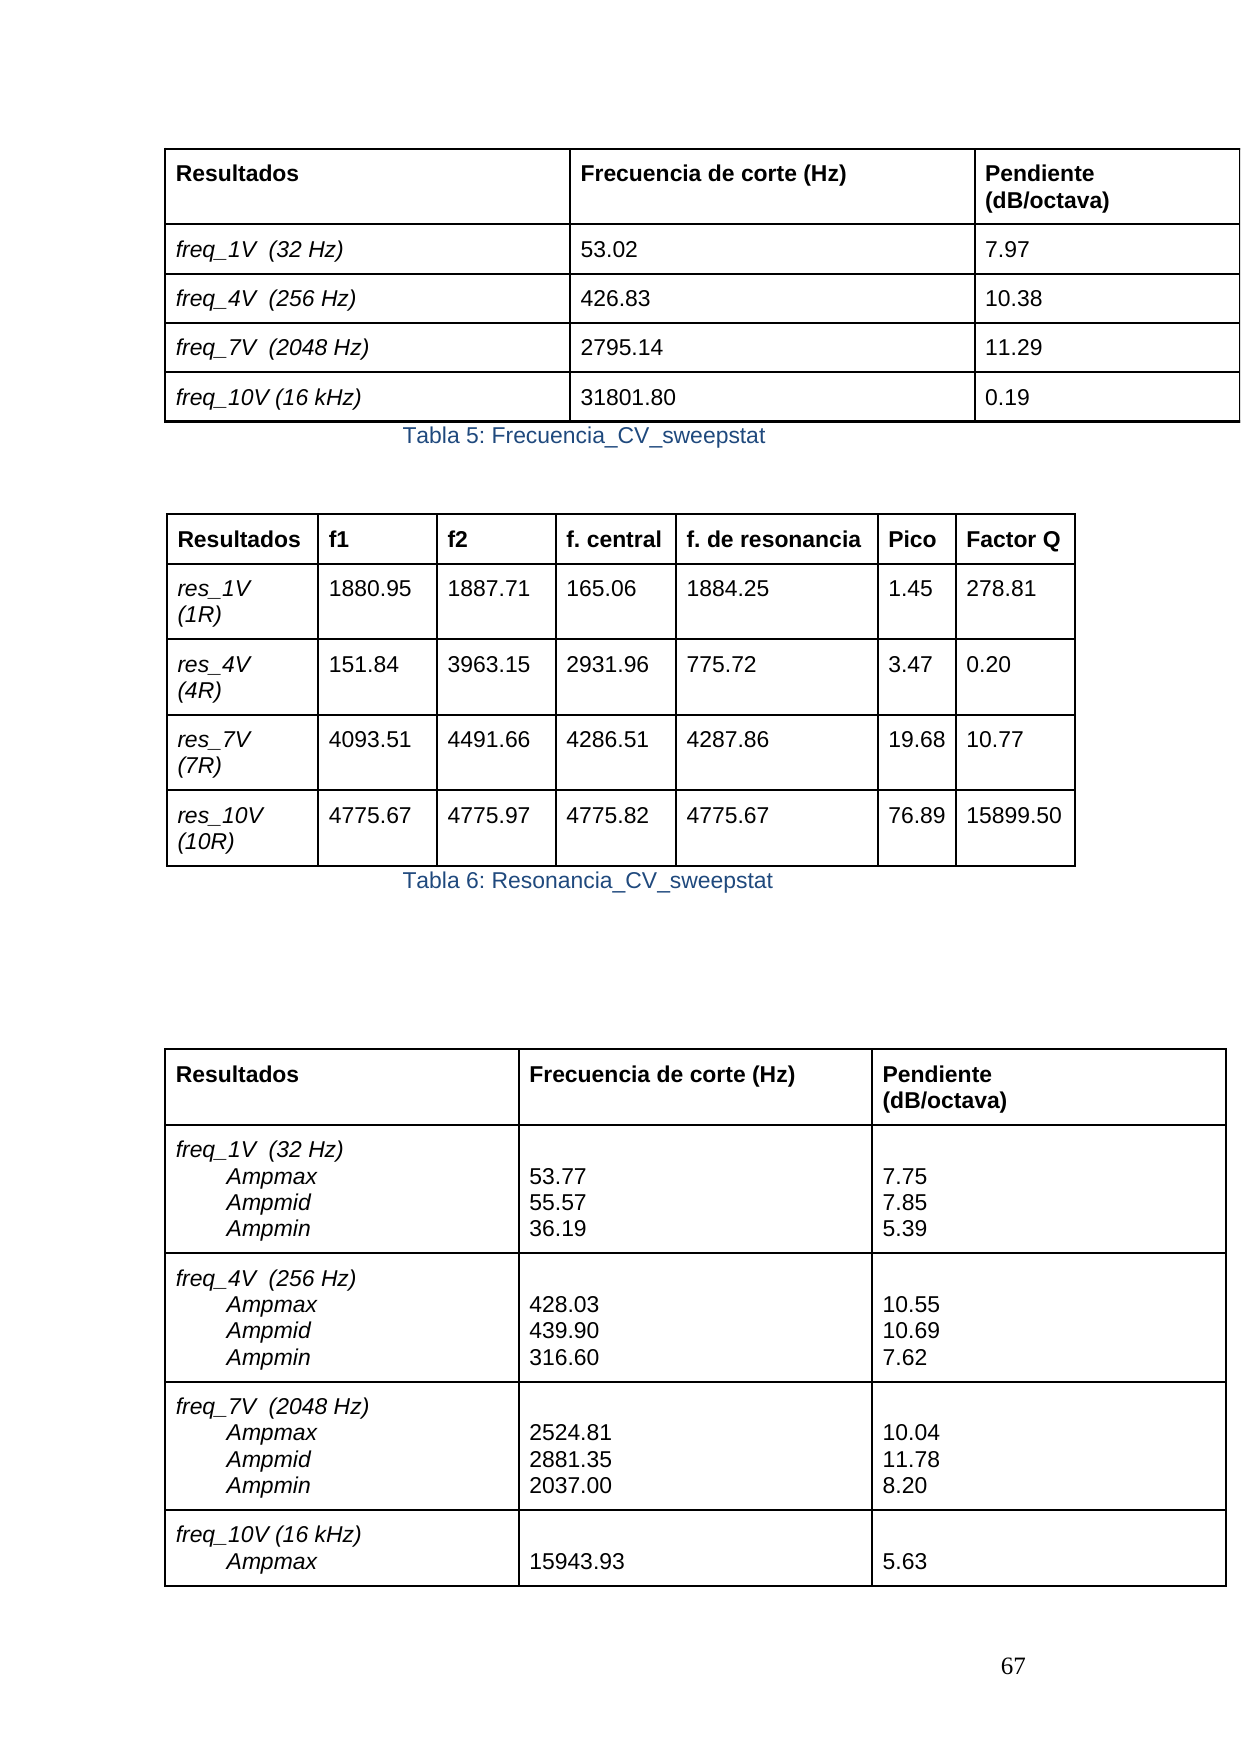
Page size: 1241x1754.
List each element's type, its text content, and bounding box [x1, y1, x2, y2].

table_cell 165.06 [557, 565, 675, 638]
table_cell 2795.14 [571, 324, 974, 371]
table_cell 4775.67 [677, 791, 877, 865]
text Tabla 5: Frecuencia_CV_sweepstat [252, 423, 1063, 449]
table_cell 53.77 55.57 36.19 [520, 1126, 871, 1252]
table_cell freq_7V (2048 Hz) Ampmax Ampmid Ampmin [166, 1383, 518, 1509]
table_cell 428.03 439.90 316.60 [520, 1254, 871, 1381]
table_cell 4093.51 [319, 716, 436, 789]
table_cell res_7V (7R) [168, 716, 317, 789]
table_header Frecuencia de corte (Hz) [520, 1050, 871, 1124]
table_cell 1887.71 [438, 565, 555, 638]
table_cell 2524.81 2881.35 2037.00 [520, 1383, 871, 1509]
table_header Resultados [168, 515, 317, 562]
text Tabla 6: Resonancia_CV_sweepstat [177, 867, 1063, 893]
table_cell 10.04 11.78 8.20 [873, 1383, 1225, 1509]
table_cell res_1V (1R) [168, 565, 317, 638]
table_cell 5.63 7.86 5.74 [873, 1511, 1225, 1584]
table_header Pendiente (dB/octava) [873, 1050, 1225, 1124]
table_header Resultados [166, 1050, 518, 1124]
table_cell 7.75 7.85 5.39 [873, 1126, 1225, 1252]
table_cell 19.68 [879, 716, 955, 789]
table_header Resultados [166, 150, 569, 223]
table_cell 4775.82 [557, 791, 675, 865]
table_header f2 [438, 515, 555, 562]
table_cell 10.38 [976, 275, 1239, 322]
table_header Pendiente (dB/octava) [976, 150, 1239, 223]
table_cell 1.45 [879, 565, 955, 638]
table_cell 76.89 [879, 791, 955, 865]
table_cell 775.72 [677, 640, 877, 714]
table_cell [166, 1511, 518, 1584]
table_cell 7.97 [976, 225, 1239, 273]
table_cell 0.20 [957, 640, 1074, 714]
table_cell 151.84 [319, 640, 436, 714]
table_cell res_4V (4R) [168, 640, 317, 714]
table_header f. central [557, 515, 675, 562]
table_cell 10.55 10.69 7.62 [873, 1254, 1225, 1381]
table_cell 4287.86 [677, 716, 877, 789]
table_cell 3963.15 [438, 640, 555, 714]
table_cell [520, 1511, 871, 1584]
table_cell res_10V (10R) [168, 791, 317, 865]
table_header Pico [879, 515, 955, 562]
table_cell 10.77 [957, 716, 1074, 789]
table_cell 278.81 [957, 565, 1074, 638]
table_header Frecuencia de corte (Hz) [571, 150, 974, 223]
table_cell 53.02 [571, 225, 974, 273]
table_cell 3.47 [879, 640, 955, 714]
table_cell freq_4V (256 Hz) Ampmax Ampmid Ampmin [166, 1254, 518, 1381]
table_cell 4775.67 [319, 791, 436, 865]
table_header f. de resonancia [677, 515, 877, 562]
table_cell freq_7V (2048 Hz) [166, 324, 569, 371]
table_cell freq_1V (32 Hz) Ampmax Ampmid Ampmin [166, 1126, 518, 1252]
table_cell 4491.66 [438, 716, 555, 789]
table_cell 31801.80 [571, 373, 974, 420]
table_cell freq_10V (16 kHz) [166, 373, 569, 420]
table_cell 1884.25 [677, 565, 877, 638]
table_cell 2931.96 [557, 640, 675, 714]
table_cell 11.29 [976, 324, 1239, 371]
table_header Factor Q [957, 515, 1074, 562]
table_header f1 [319, 515, 436, 562]
table_cell freq_1V (32 Hz) [166, 225, 569, 273]
table_cell 426.83 [571, 275, 974, 322]
table_cell 4775.97 [438, 791, 555, 865]
table_cell 15899.50 [957, 791, 1074, 865]
table_cell 1880.95 [319, 565, 436, 638]
table_cell 4286.51 [557, 716, 675, 789]
table_cell freq_4V (256 Hz) [166, 275, 569, 322]
table_cell 0.19 [976, 373, 1239, 420]
